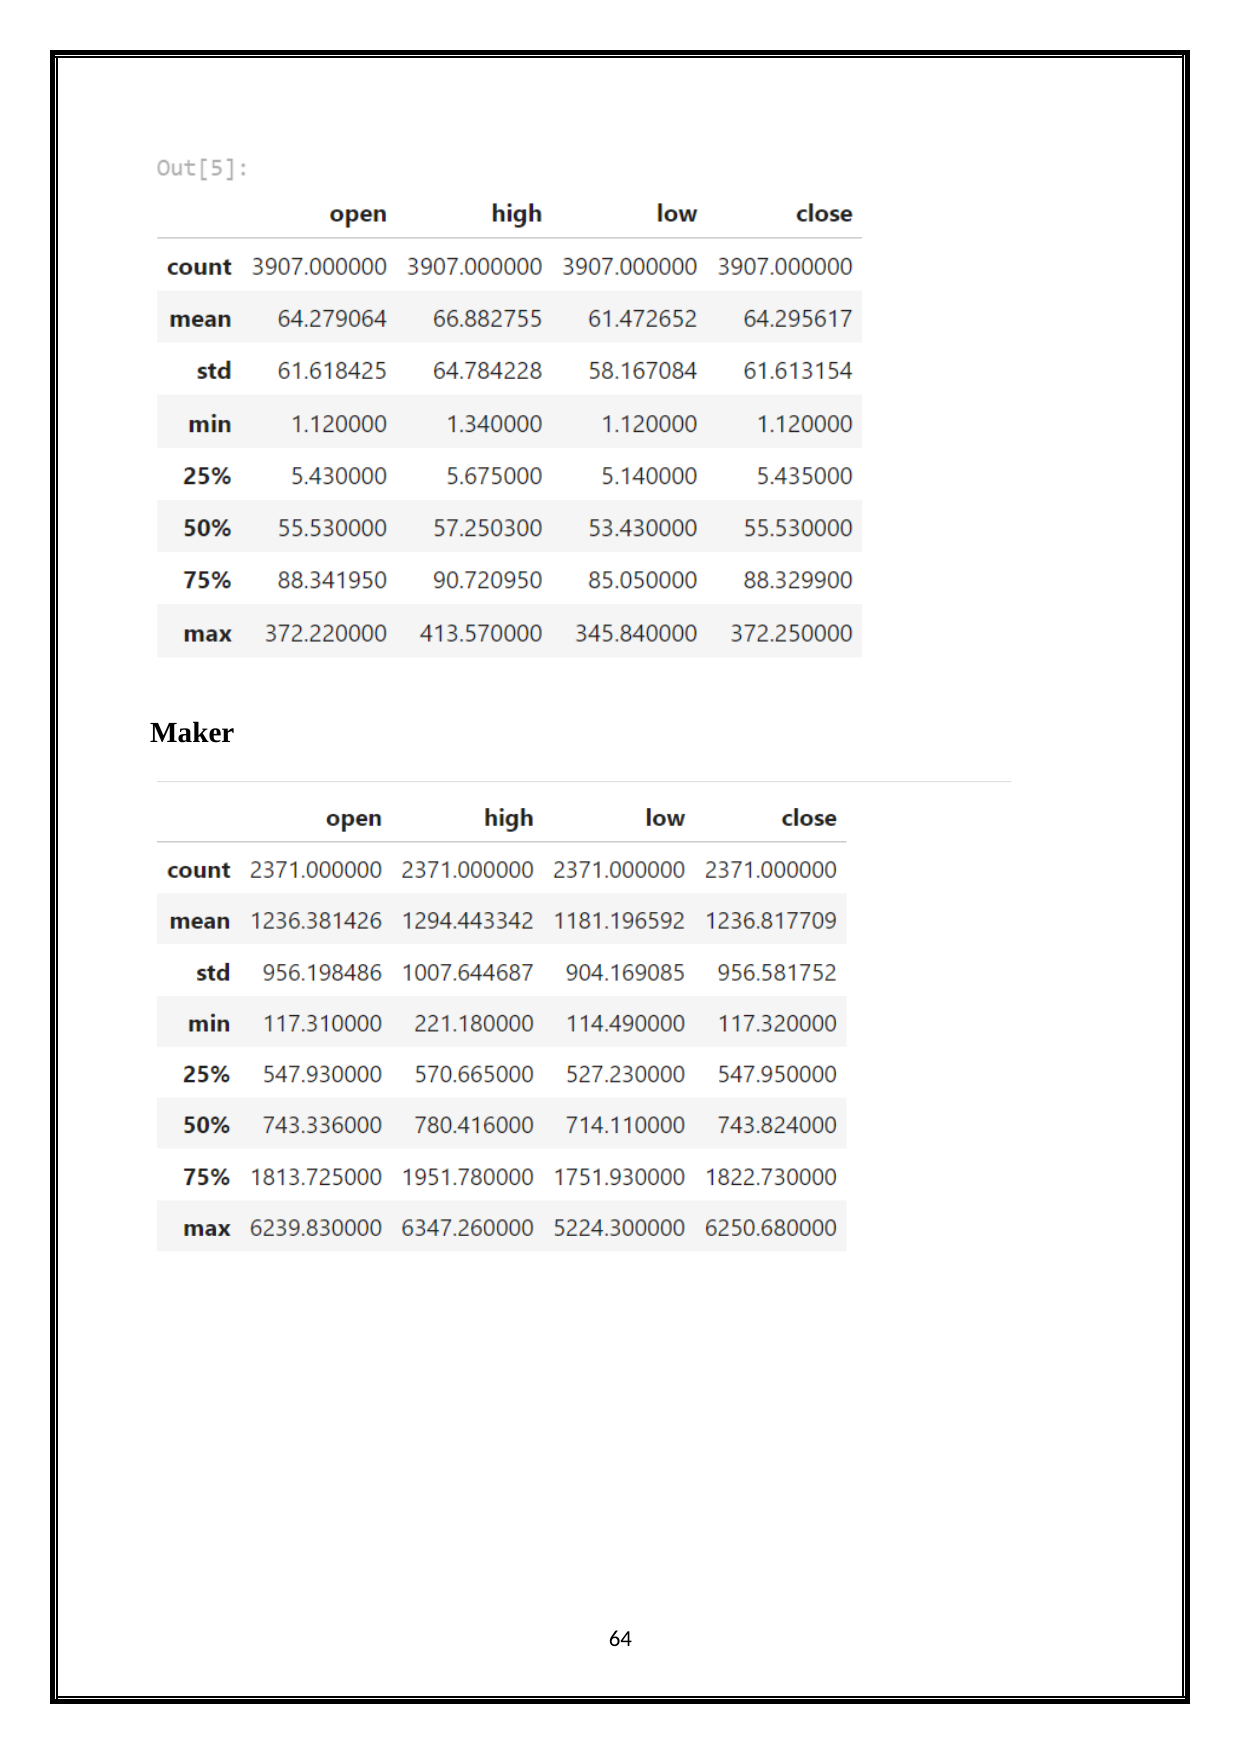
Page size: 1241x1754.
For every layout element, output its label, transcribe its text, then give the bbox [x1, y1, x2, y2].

picture [150, 781, 1012, 1262]
picture [150, 150, 948, 684]
text Maker [150, 715, 1090, 748]
